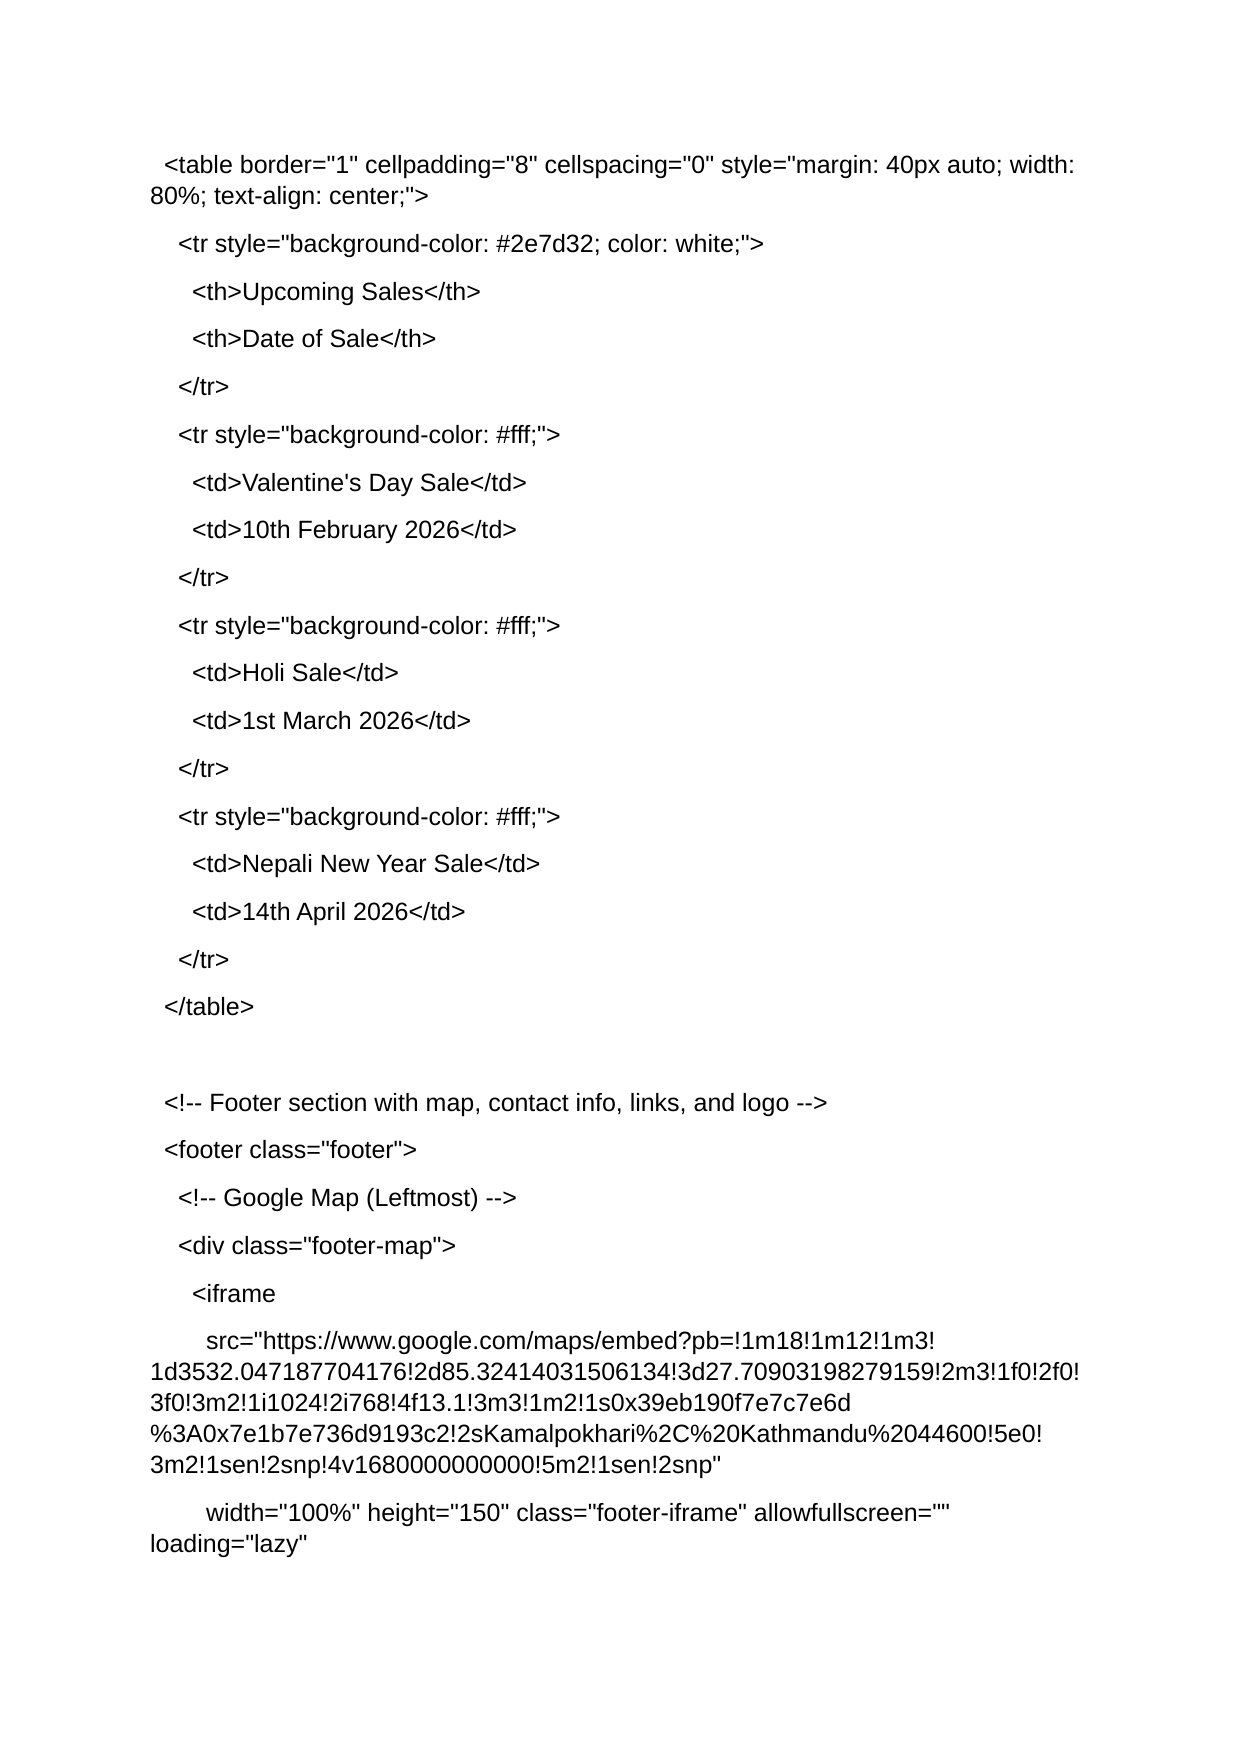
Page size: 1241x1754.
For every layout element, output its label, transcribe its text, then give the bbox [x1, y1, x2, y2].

text <tr style="background-color: #fff;"> [150, 801, 1090, 830]
text <!-- Google Map (Leftmost) --> [150, 1183, 1090, 1212]
text <td>10th February 2026</td> [150, 515, 1090, 544]
text src="https://www.google.com/maps/embed?pb=!1m18!1m12!1m3!1d3532.047187704176!2d85.32414031506134!3d27.70903198279159!2m3!1f0!2f0!3f0!3m2!1i1024!2i768!4f13.1!3m3!1m2!1s0x39eb190f7e7c7e6d%3A0x7e1b7e736d9193c2!2sKamalpokhari%2C%20Kathmandu%2044600!5e0!3m2!1sen!2snp!4v1680000000000!5m2!1sen!2snp" [150, 1326, 1090, 1479]
text </table> [150, 992, 1090, 1021]
text <td>14th April 2026</td> [150, 897, 1090, 926]
text </tr> [150, 944, 1090, 973]
text <td>Nepali New Year Sale</td> [150, 849, 1090, 878]
text <td>1st March 2026</td> [150, 706, 1090, 735]
text </tr> [150, 754, 1090, 782]
text <tr style="background-color: #fff;"> [150, 611, 1090, 639]
text <iframe [150, 1278, 1090, 1307]
text <td>Valentine's Day Sale</td> [150, 467, 1090, 496]
text </tr> [150, 372, 1090, 401]
text <tr style="background-color: #2e7d32; color: white;"> [150, 229, 1090, 258]
text <table border="1" cellpadding="8" cellspacing="0" style="margin: 40px auto; width: 80%; text-align: center;"> [150, 150, 1090, 210]
text <th>Upcoming Sales</th> [150, 277, 1090, 305]
text <th>Date of Sale</th> [150, 324, 1090, 353]
text <tr style="background-color: #fff;"> [150, 420, 1090, 448]
text </tr> [150, 563, 1090, 592]
text <td>Holi Sale</td> [150, 658, 1090, 687]
text <div class="footer-map"> [150, 1231, 1090, 1259]
text width="100%" height="150" class="footer-iframe" allowfullscreen="" loading="lazy" [150, 1498, 1090, 1558]
text <!-- Footer section with map, contact info, links, and logo --> [150, 1088, 1090, 1116]
text <footer class="footer"> [150, 1135, 1090, 1164]
